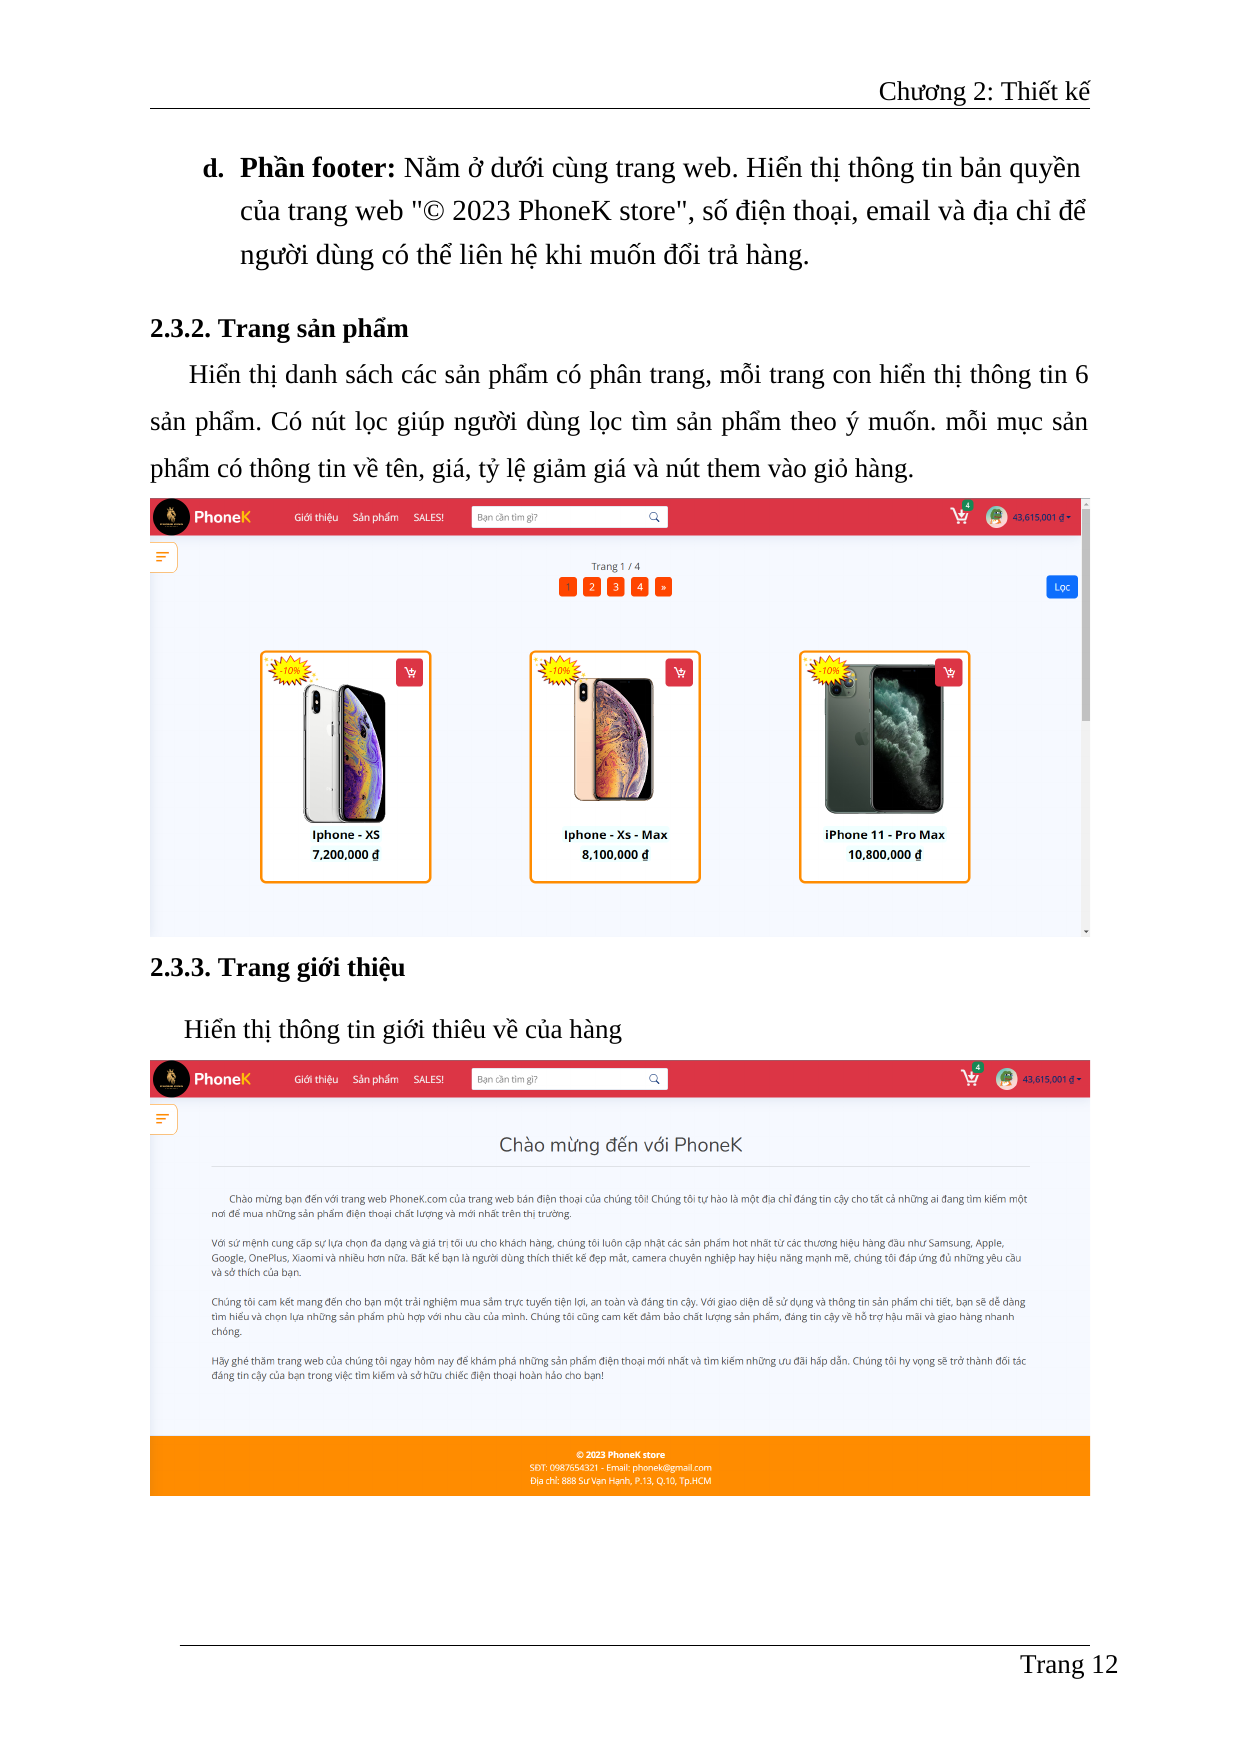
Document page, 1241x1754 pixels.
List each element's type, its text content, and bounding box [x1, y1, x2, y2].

text 2.3.3. Trang giới thiệu [150, 951, 1090, 982]
text 2.3.2. Trang sản phẩm [150, 312, 1090, 343]
list Phần footer: Nằm ở dưới cùng trang web. Hiển thị thông tin bản quyền của trang web "© 2023 PhoneK store", số điện thoại, email và địa chỉ để người dùng có thể liên hệ khi muốn đổi trả hàng. [202, 150, 1090, 271]
picture [150, 1060, 1091, 1496]
text Hiển thị danh sách các sản phẩm có phân trang, mỗi trang con hiển thị thông tin 6 sản phẩm. Có nút lọc giúp người dùng lọc tìm sản phẩm theo ý muốn. mỗi mục sản phẩm có thông tin về tên, giá, tỷ lệ giảm giá và nút them vào giỏ hàng. [150, 358, 1090, 483]
picture [150, 498, 1091, 937]
text Hiển thị thông tin giới thiêu về của hàng [150, 1013, 1090, 1044]
